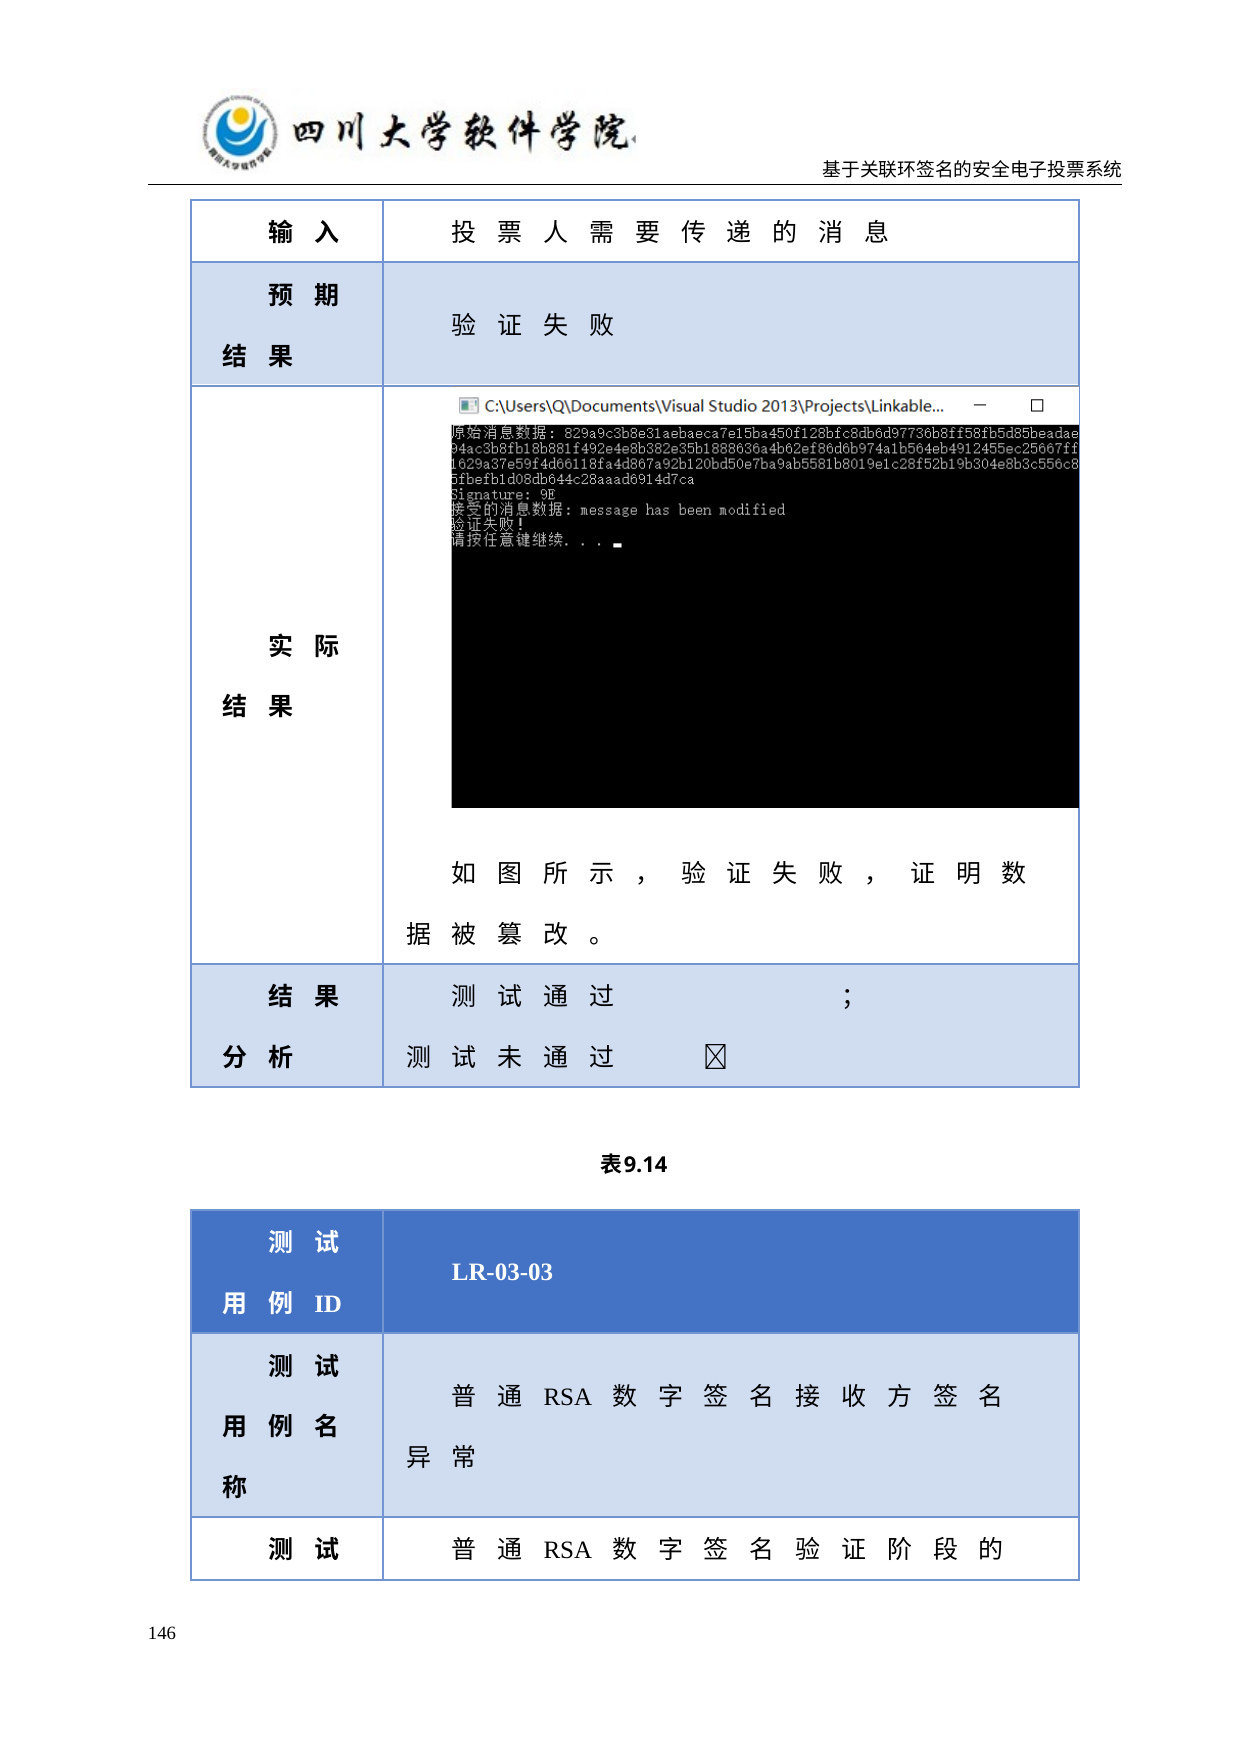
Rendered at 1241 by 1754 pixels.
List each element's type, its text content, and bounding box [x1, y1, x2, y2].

table_cell 普通RSA数字签名接收方签名异常 [384, 1334, 1078, 1516]
table_header 测试用例ID [192, 1211, 382, 1332]
table_cell 测试通过 ； 测试未通过 [384, 965, 1078, 1086]
table_cell 验证失败 [384, 263, 1078, 384]
table_cell 测试用例说明 [192, 1518, 382, 1578]
table_header LR-03-03 [384, 1211, 1078, 1332]
table_cell 预期结果 [192, 263, 382, 384]
table_cell 测试用例名称 [192, 1334, 382, 1516]
table_cell 如图所示，验证失败，证明数据被篡改。 [384, 387, 1078, 963]
table_cell 结果分析 [192, 965, 382, 1086]
table_cell 普通RSA数字签名验证阶段的签名发生错误 [384, 1518, 1078, 1578]
table_cell 投票人需要传递的消息 [384, 201, 1078, 261]
table_cell 输入 [192, 201, 382, 261]
text 表9.14 [154, 1133, 1116, 1193]
picture [197, 88, 639, 177]
table_cell 实际结果 [192, 387, 382, 963]
picture [451, 386, 1079, 808]
